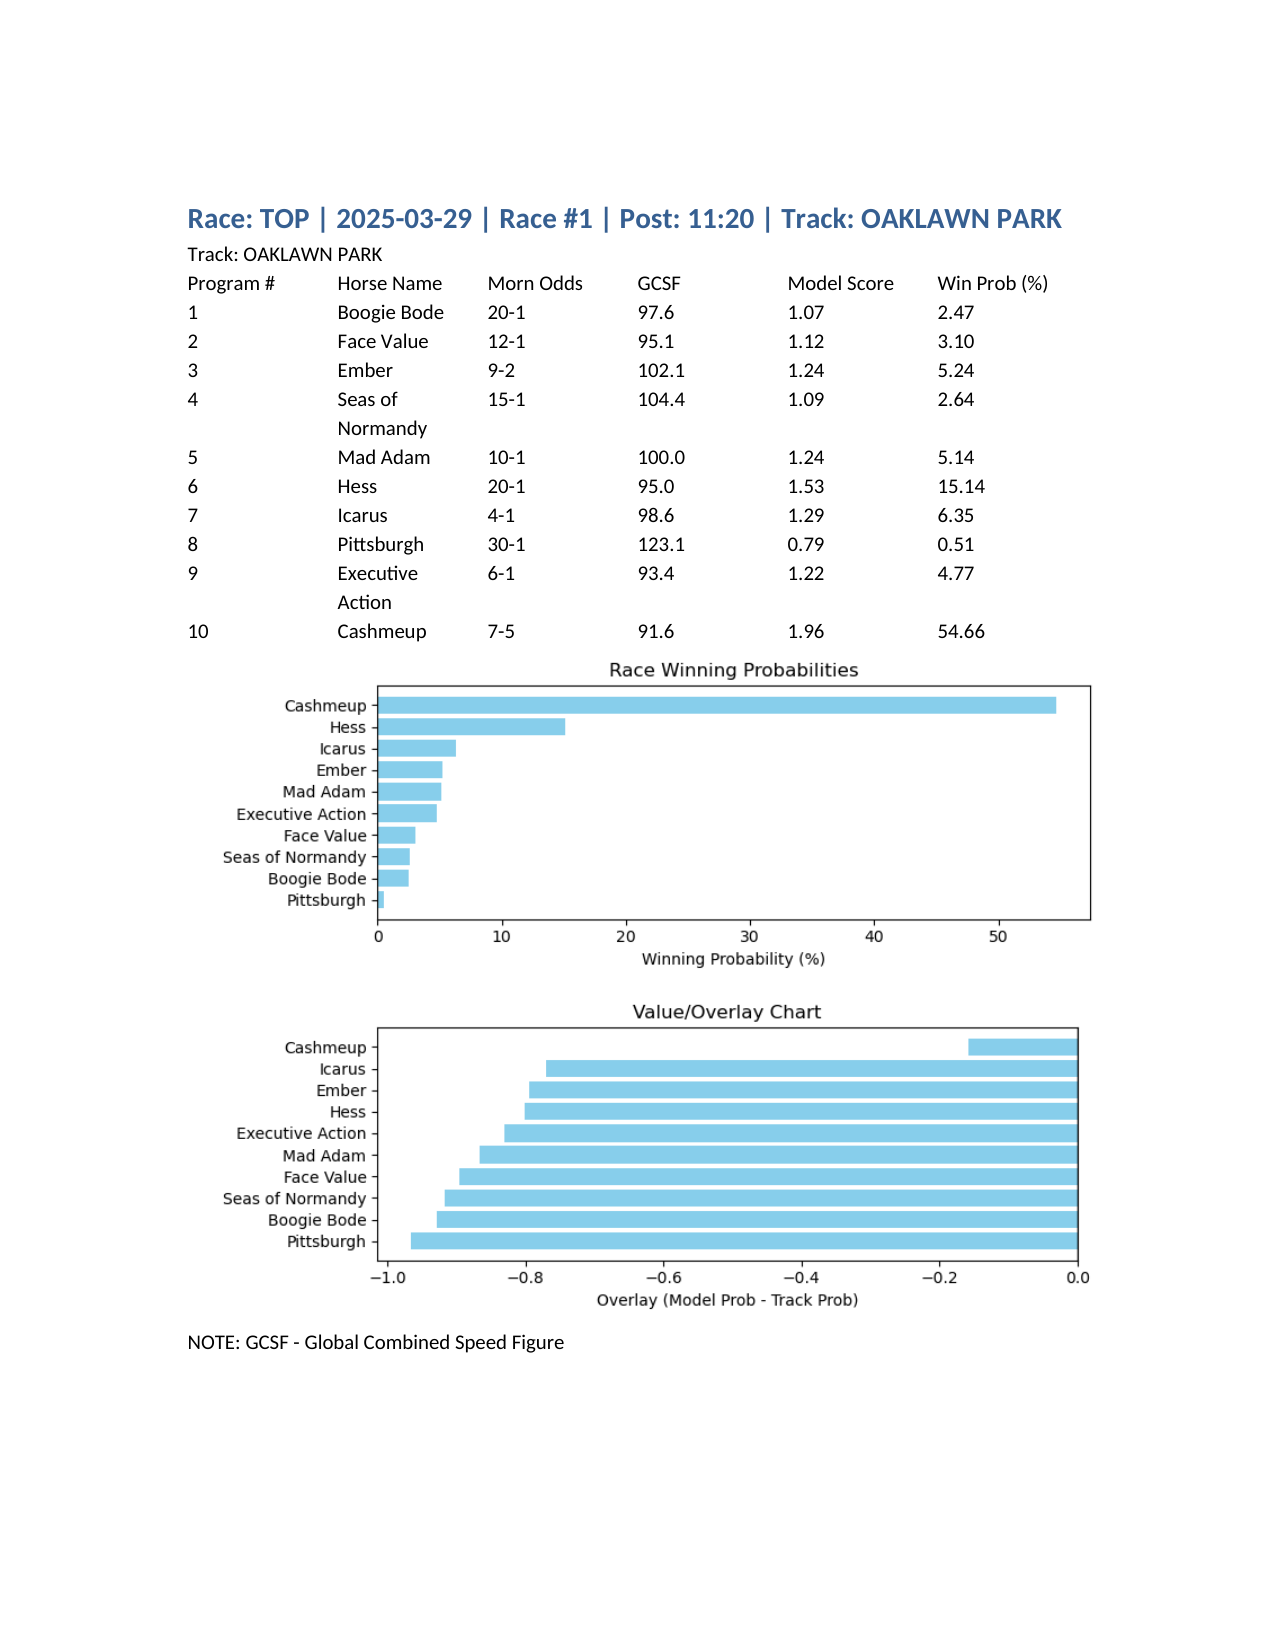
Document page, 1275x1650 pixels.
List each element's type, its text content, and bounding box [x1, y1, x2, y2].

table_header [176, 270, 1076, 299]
text NOTE: GCSF - Global Combined Speed Figure [187, 1329, 1087, 1355]
text Track: OAKLAWN PARK [187, 241, 1087, 266]
picture [206, 988, 1107, 1326]
picture [206, 647, 1107, 985]
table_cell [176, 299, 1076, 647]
subtitle Race: TOP | 2025-03-29 | Race #1 | Post: 11:20 | Track: OAKLAWN PARK [187, 200, 1087, 236]
